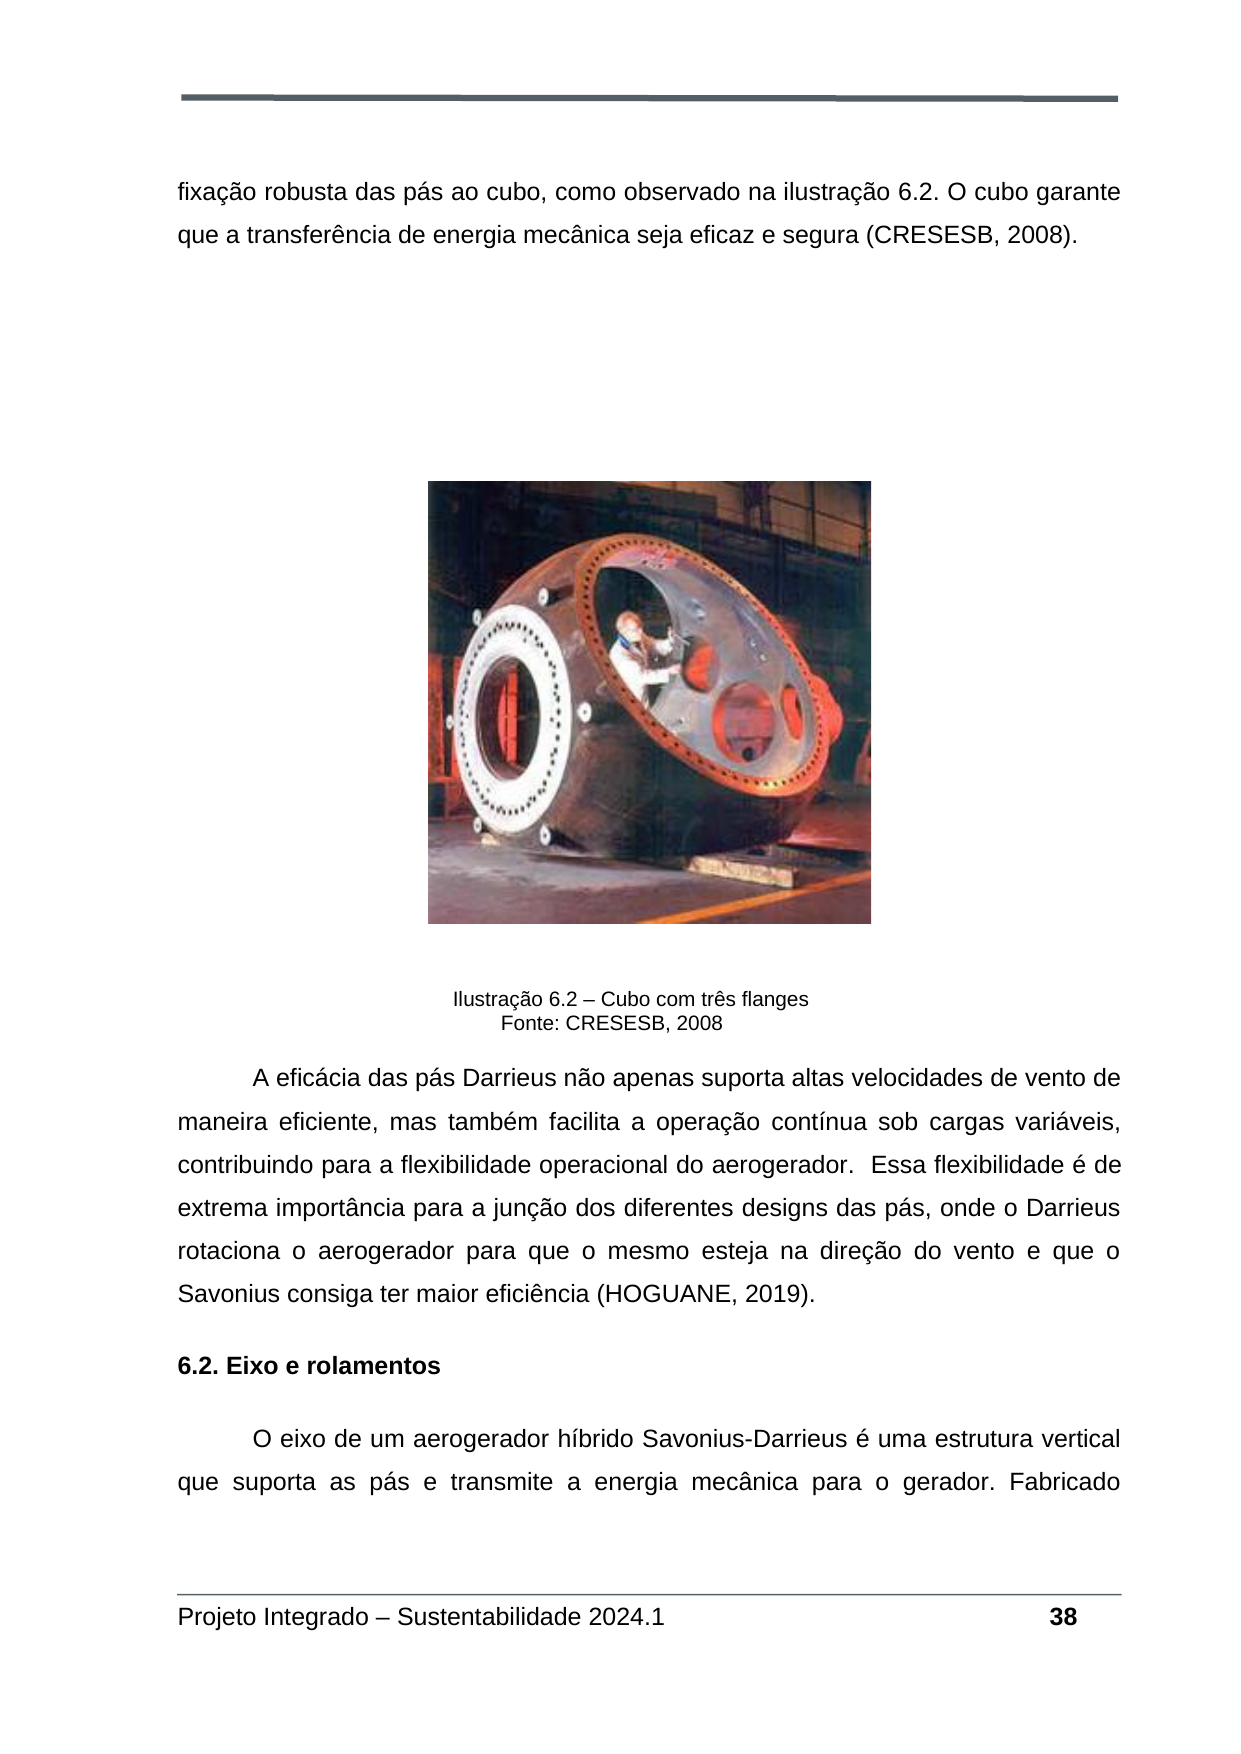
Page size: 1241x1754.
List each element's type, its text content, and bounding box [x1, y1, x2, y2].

subtitle 6.2. Eixo e rolamentos [177, 1351, 1122, 1380]
text Ilustração 6.2 – Cubo com três flanges [177, 986, 1122, 1010]
text Fonte: CRESESB, 2008 [177, 1010, 1122, 1034]
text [177, 177, 1122, 249]
picture [428, 481, 872, 924]
text A eficácia das pás Darrieus não apenas suporta altas velocidades de vento de maneira eficiente, mas também facilita a operação contínua sob cargas variáveis, contribuindo para a flexibilidade operacional do aerogerador. Essa flexibilidade é de extrema importância para a junção dos diferentes designs das pás, onde o Darrieus rotaciona o aerogerador para que o mesmo esteja na direção do vento e que o Savonius consiga ter maior eficiência (HOGUANE, 2019). [177, 1063, 1122, 1308]
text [177, 1424, 1122, 1496]
